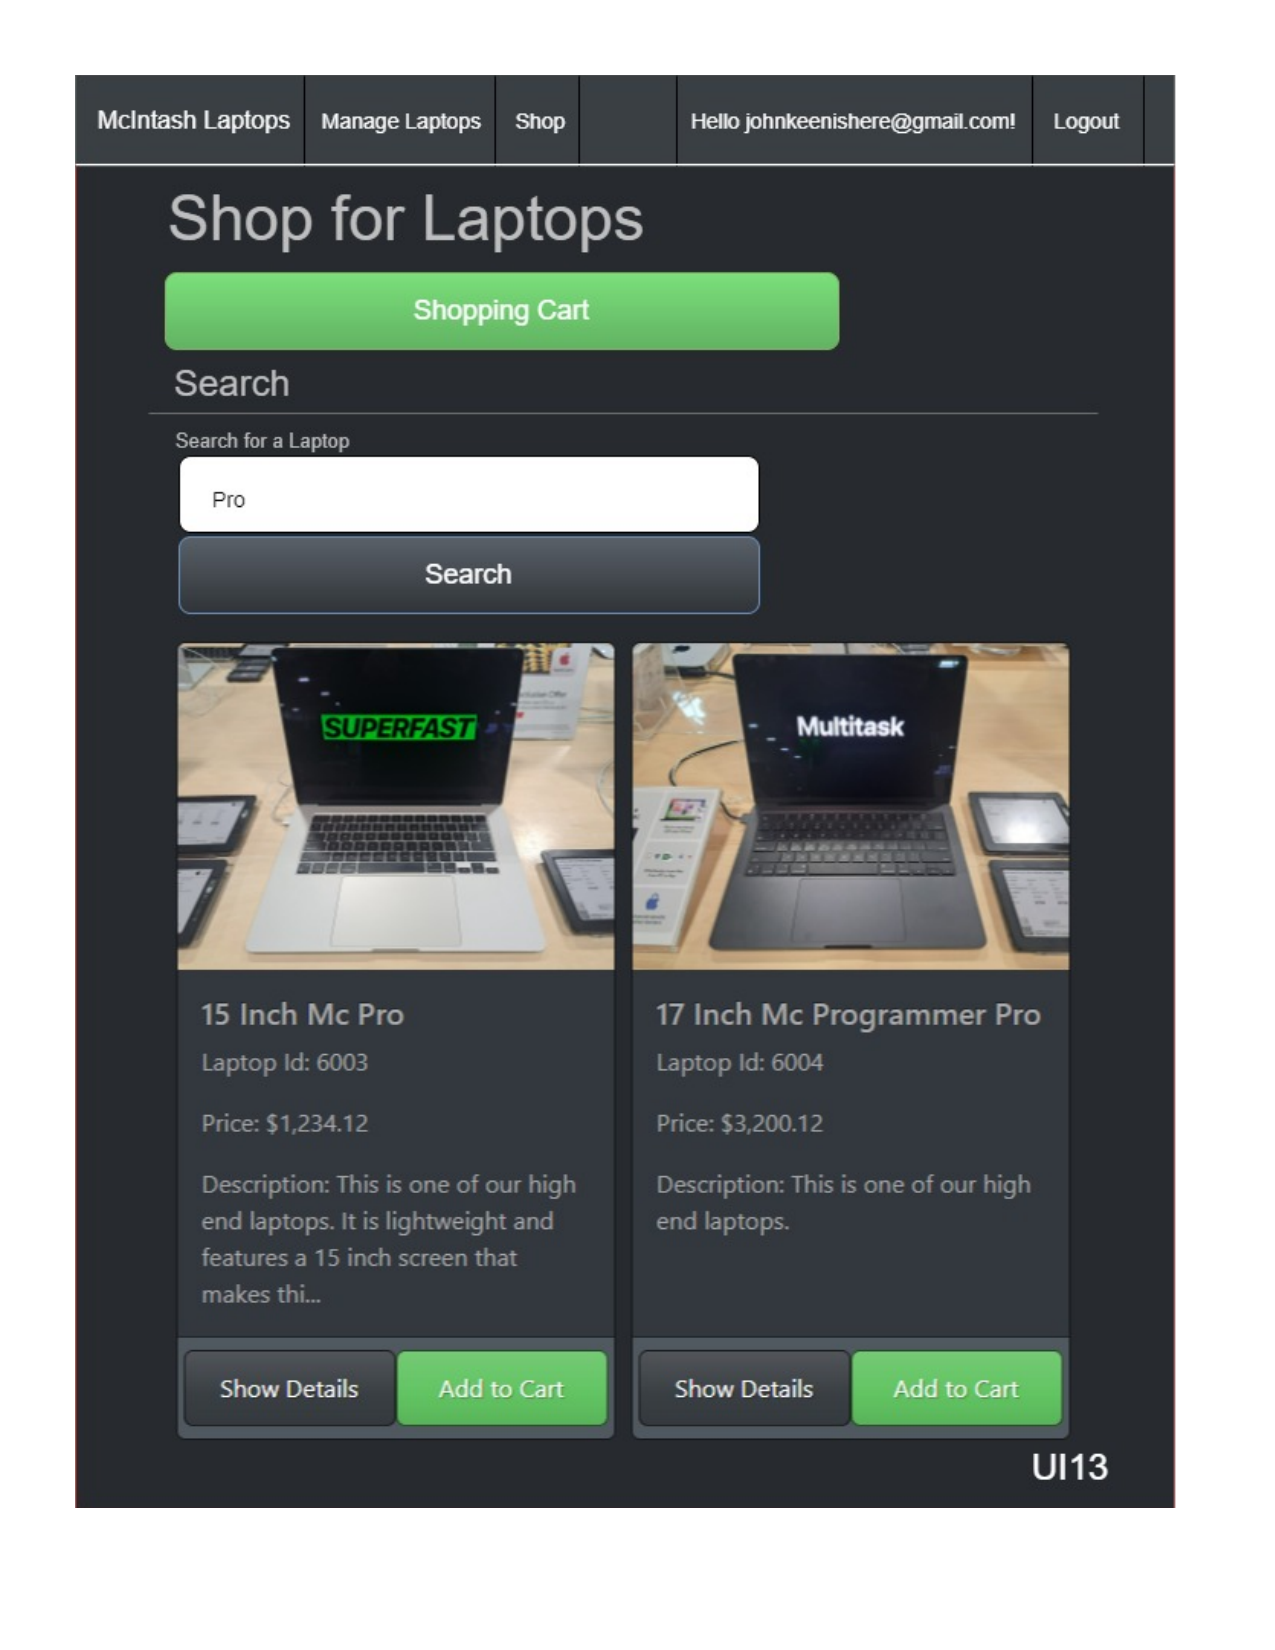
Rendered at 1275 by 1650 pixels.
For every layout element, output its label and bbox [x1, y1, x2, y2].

picture [75, 75, 1177, 1508]
